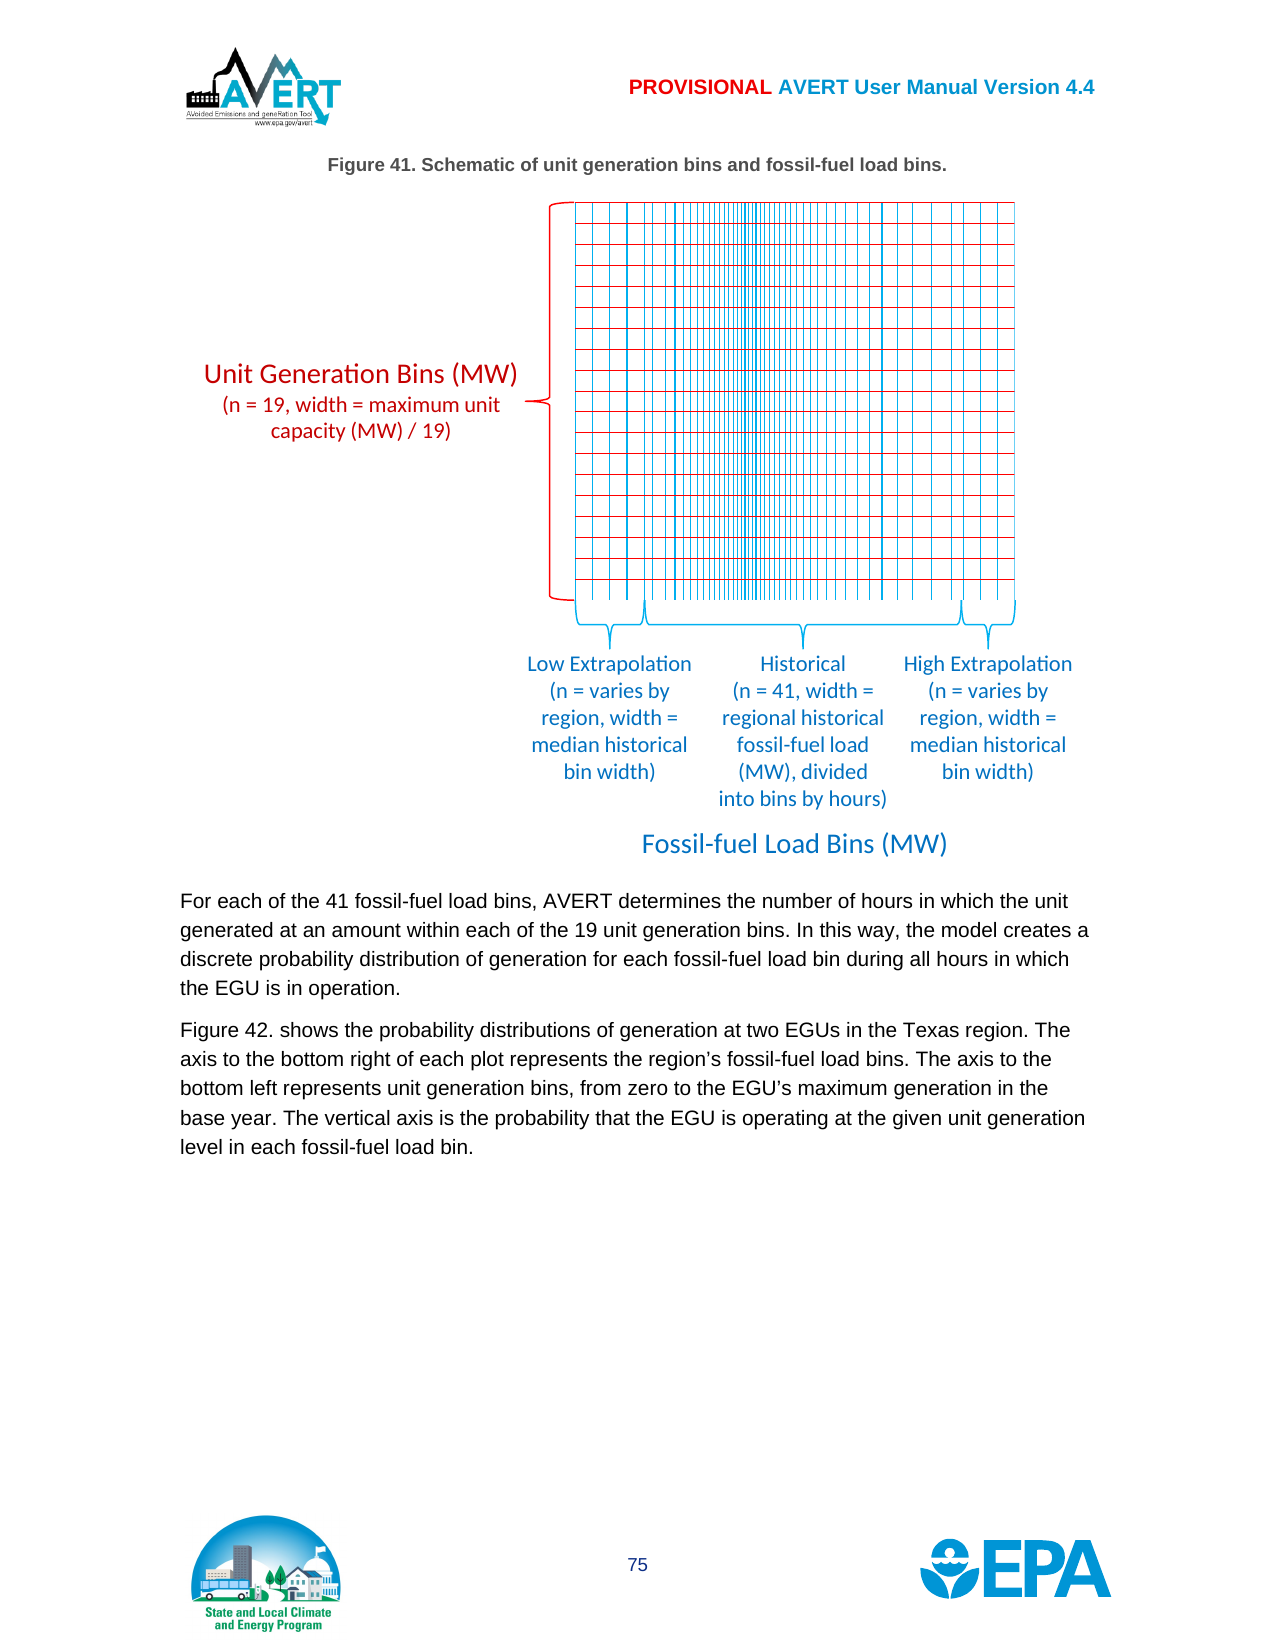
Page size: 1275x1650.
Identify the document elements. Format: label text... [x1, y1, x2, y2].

picture [184, 1513, 348, 1640]
text Figure 42 shows the probability distributions of generation at two EGUs in the Texas region. The axis to the bottom right of each plot represents the region’s fossil-fuel load bins. The axis to the bottom left represents unit generation bins, from zero to the EGU’s maximum generation in the base year. The vertical axis is the probability that the EGU is operating at the given unit generation level in each fossil-fuel load bin. [180, 1014, 1095, 1160]
picture [180, 40, 347, 131]
text For each of the 41 fossil-fuel load bins, AVERT determines the number of hours in which the unit generated at an amount within each of the 19 unit generation bins. In this way, the model creates a discrete probability distribution of generation for each fossil-fuel load bin during all hours in which the EGU is in operation. [180, 885, 1095, 1002]
text Figure 41. Schematic of unit generation bins and fossil-fuel load bins. [180, 150, 1095, 175]
